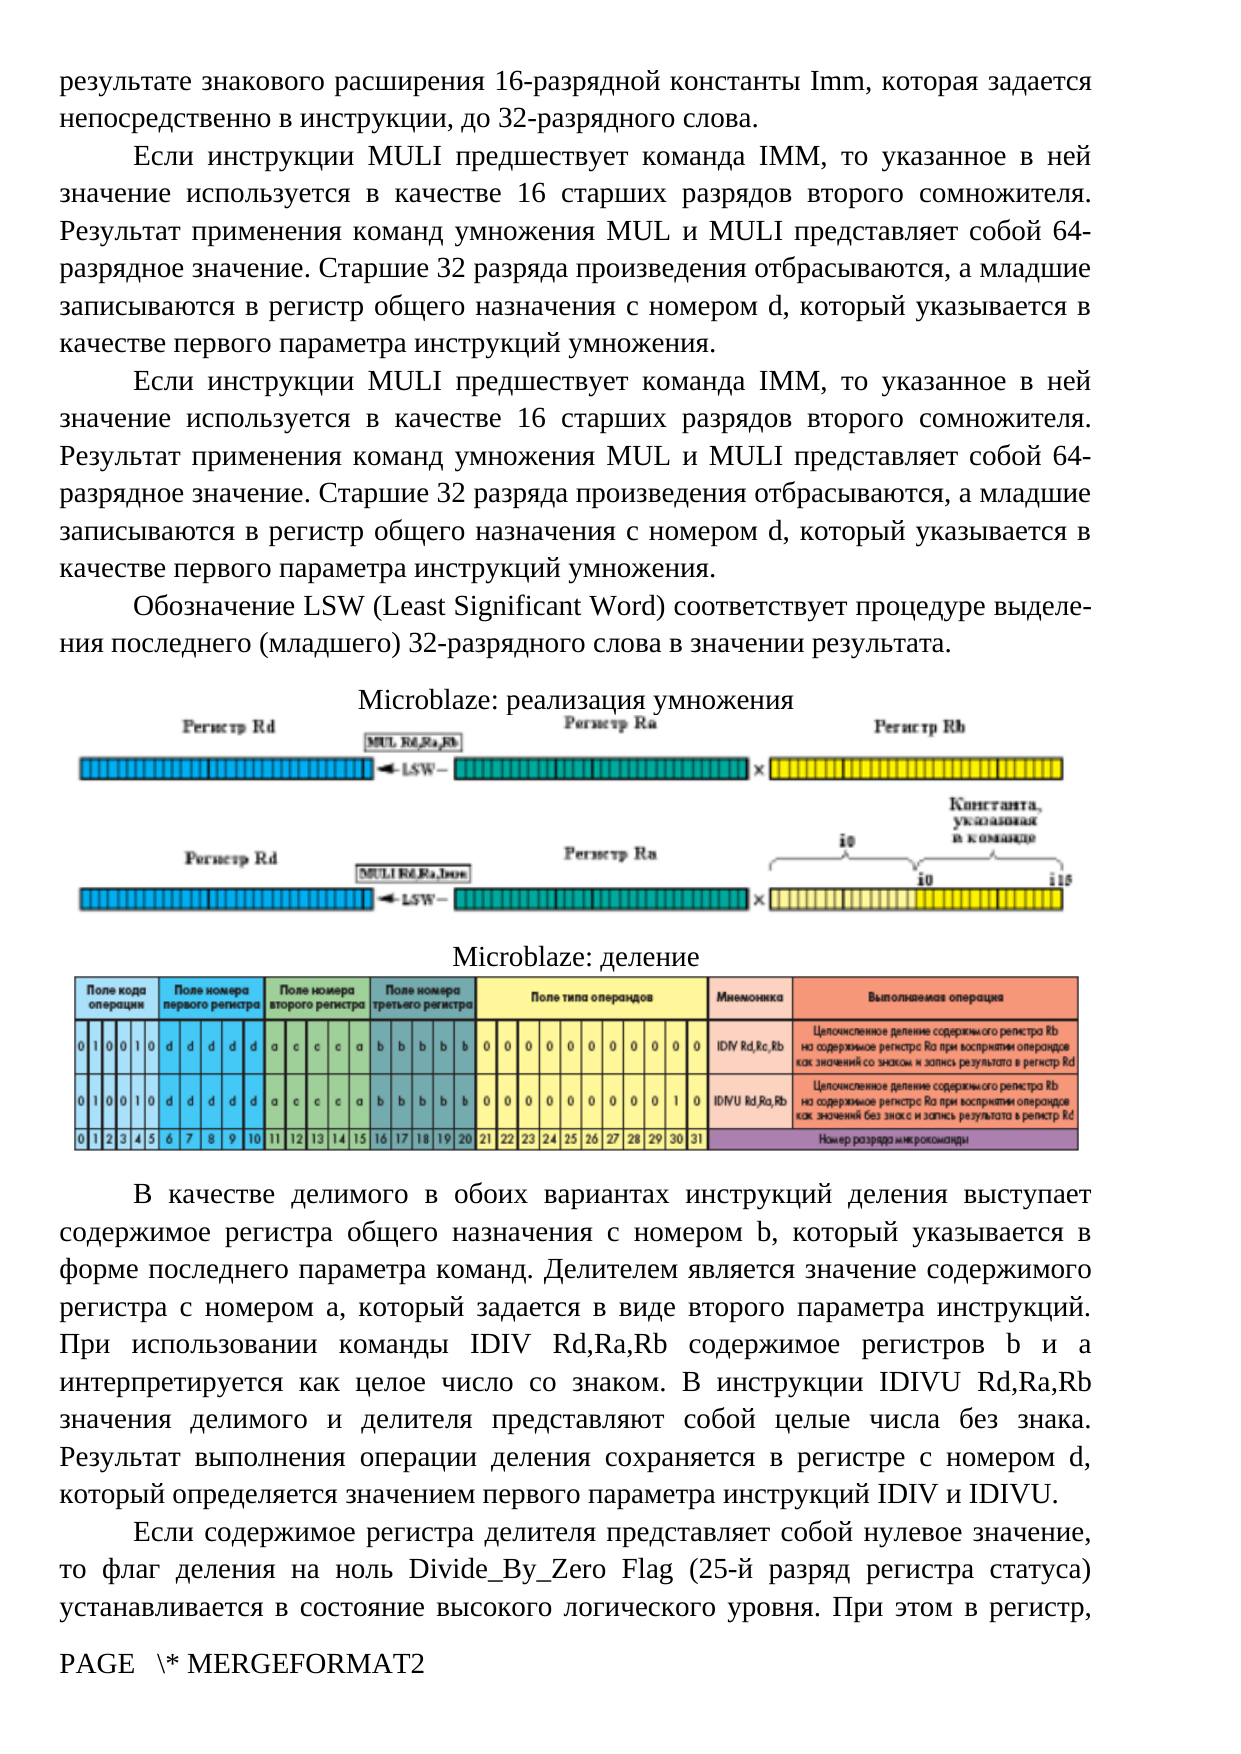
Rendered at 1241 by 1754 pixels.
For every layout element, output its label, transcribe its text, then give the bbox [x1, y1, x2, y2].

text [59, 59, 1092, 134]
picture [71, 973, 1081, 1154]
text В качестве делимого в обоих вариантах инструкций деления выступает содержимое регистра общего назначения с номером b, который указывается в форме последнего параметра команд. Делителем является значение содержимого регистра с номером a, который задается в виде второго параметра инструкций. При использовании команды IDIV Rd,Ra,Rb содержимое регистров b и a интерпретируется как целое число со знаком. В инструкции IDIVU Rd,Ra,Rb значения делимого и делителя представляют собой целые числа без знака. Результат выполнения операции деления сохраняется в регистре с номером d, который определяется значением первого параметра инструкций IDIV и IDIVU. [59, 1172, 1092, 1510]
text Обозначение LSW (Least Significant Word) соответствует процедуре выделе-ния последнего (младшего) 32-разрядного слова в значении результата. [59, 584, 1092, 659]
text Если инструкции MULI предшествует команда IMM, то указанное в ней значение используется в качестве 16 старших разрядов второго сомножителя. Результат применения команд умножения MUL и MULI представляет собой 64-разрядное значение. Старшие 32 разряда произведения отбрасываются, а младшие записываются в регистр общего назначения с номером d, который указывается в качестве первого параметра инструкций умножения. [59, 134, 1092, 359]
text Microblaze: деление [59, 936, 1092, 973]
picture [71, 715, 1081, 917]
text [59, 1510, 1092, 1622]
text Если инструкции MULI предшествует команда IMM, то указанное в ней значение используется в качестве 16 старших разрядов второго сомножителя. Результат применения команд умножения MUL и MULI представляет собой 64-разрядное значение. Старшие 32 разряда произведения отбрасываются, а младшие записываются в регистр общего назначения с номером d, который указывается в качестве первого параметра инструкций умножения. [59, 359, 1092, 584]
text Microblaze: реализация умножения [59, 678, 1092, 716]
